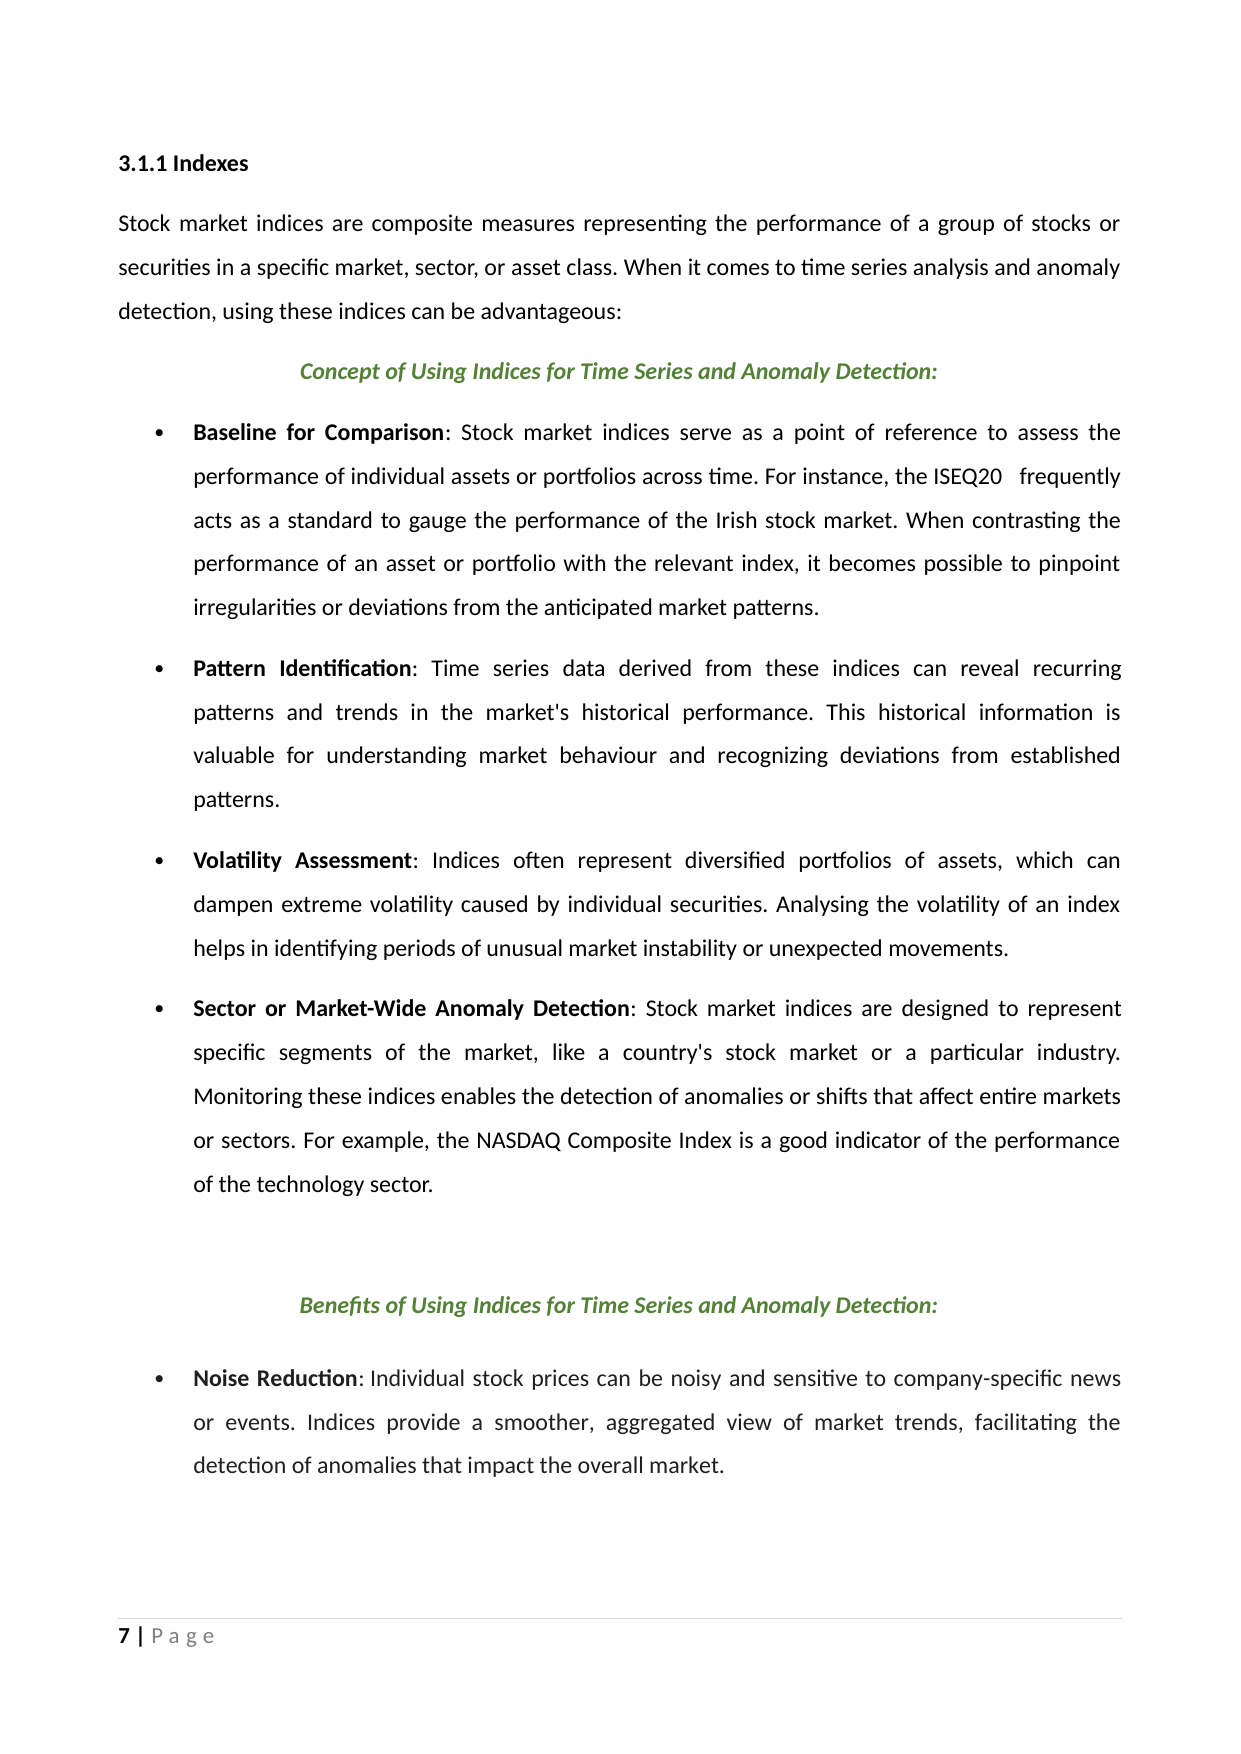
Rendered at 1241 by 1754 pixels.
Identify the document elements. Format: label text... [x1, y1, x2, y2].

list Sector or Market-Wide Anomaly Detection: Stock market indices are designed to represent specific segments of the market, like a country's stock market or a particular industry. Monitoring these indices enables the detection of anomalies or shifts that affect entire markets or sectors. For example, the NASDAQ Composite Index is a good indicator of the performance of the technology sector. [156, 993, 1122, 1198]
text 3.1.1 Indexes [118, 148, 1122, 177]
list Baseline for Comparison: Stock market indices serve as a point of reference to assess the performance of individual assets or portfolios across time. For instance, the ISEQ20 frequently acts as a standard to gauge the performance of the Irish stock market. When contrasting the performance of an asset or portfolio with the relevant index, it becomes possible to pinpoint irregularities or deviations from the anticipated market patterns. [156, 417, 1122, 622]
list Noise Reduction: Individual stock prices can be noisy and sensitive to company-specific news or events. Indices provide a smoother, aggregated view of market trends, facilitating the detection of anomalies that impact the overall market. [156, 1363, 1122, 1480]
text Stock market indices are composite measures representing the performance of a group of stocks or securities in a specific market, sector, or asset class. When it comes to time series analysis and anomaly detection, using these indices can be advantageous: [118, 208, 1122, 325]
list Pattern Identification: Time series data derived from these indices can reveal recurring patterns and trends in the market's historical performance. This historical information is valuable for understanding market behaviour and recognizing deviations from established patterns. [156, 653, 1122, 814]
text Concept of Using Indices for Time Series and Anomaly Detection: [118, 356, 1122, 386]
list Volatility Assessment: Indices often represent diversified portfolios of assets, which can dampen extreme volatility caused by individual securities. Analysing the volatility of an index helps in identifying periods of unusual market instability or unexpected movements. [156, 845, 1122, 962]
text Benefits of Using Indices for Time Series and Anomaly Detection: [118, 1290, 1122, 1319]
